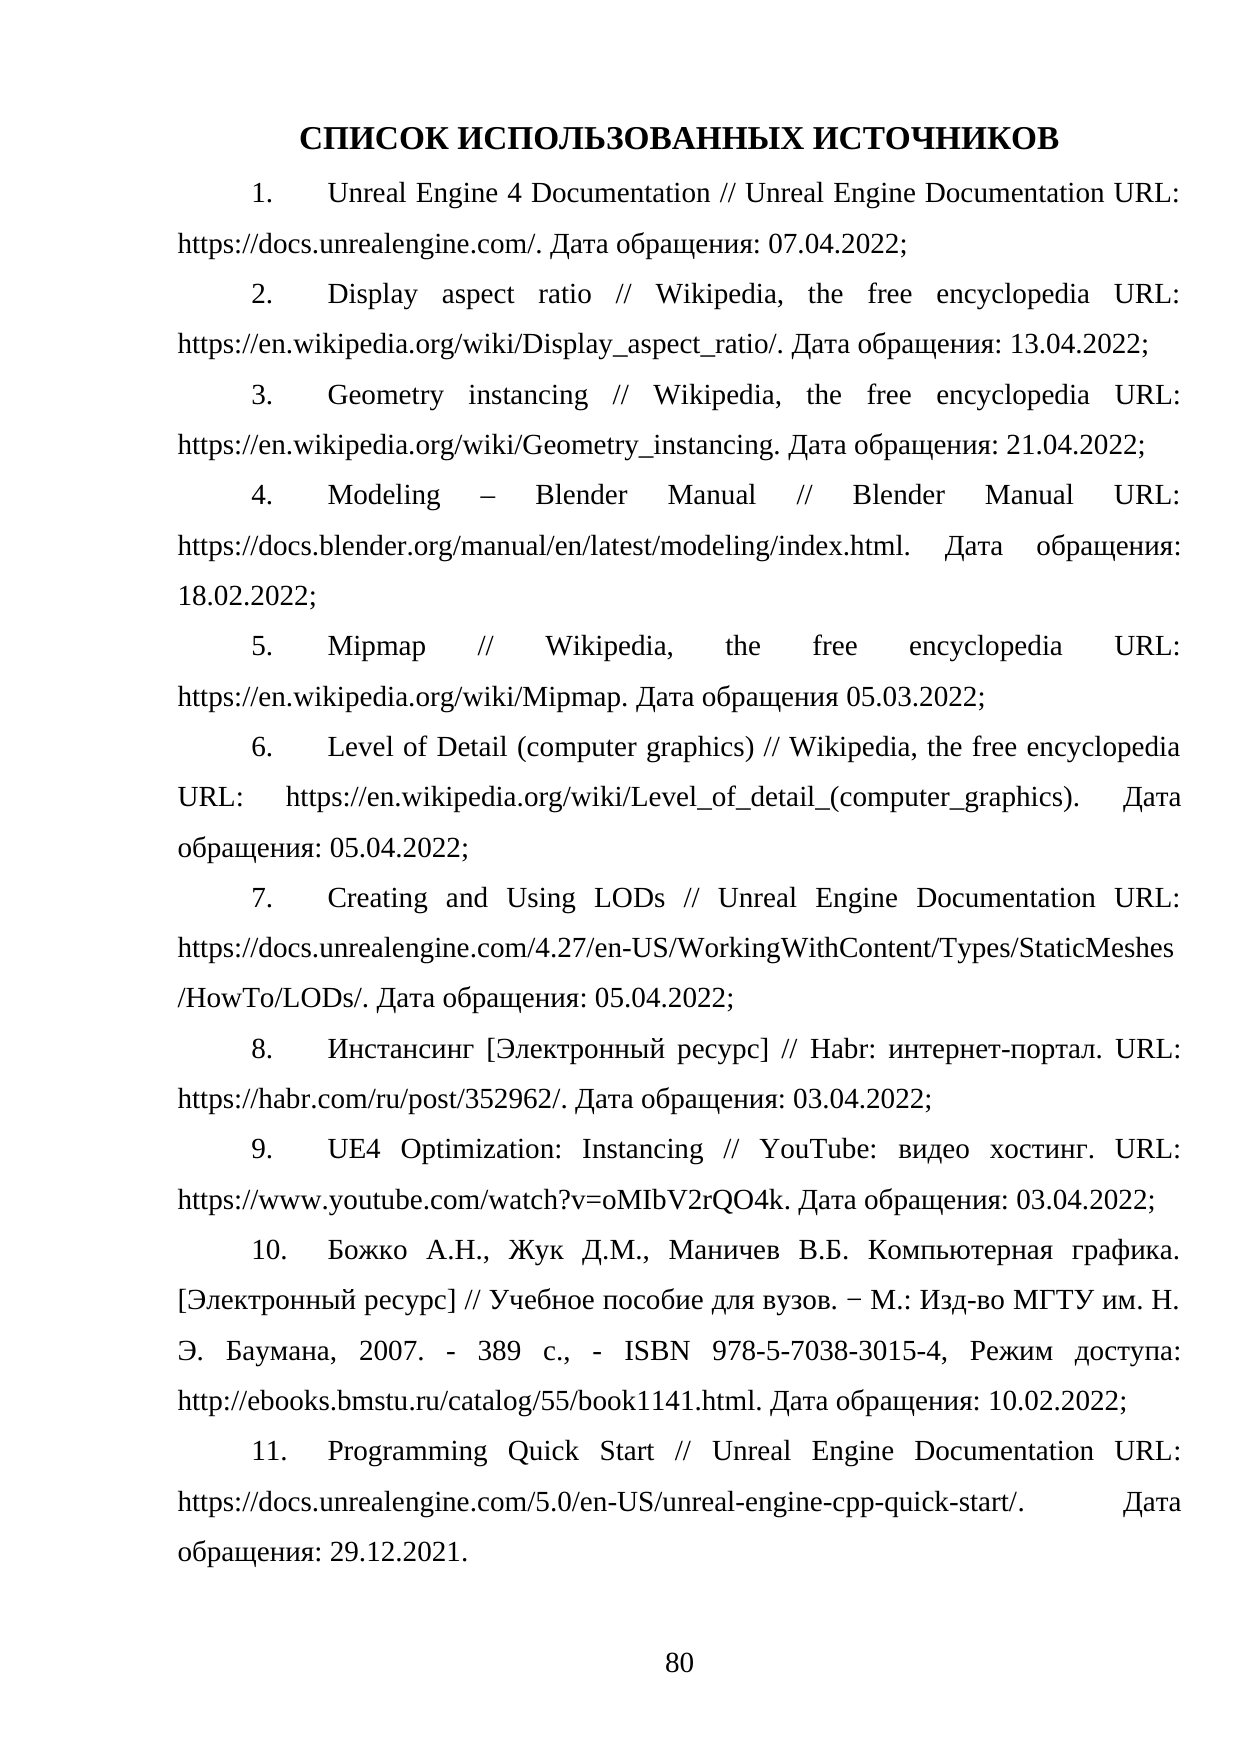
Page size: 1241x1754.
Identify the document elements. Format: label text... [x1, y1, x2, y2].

list Geometry instancing // Wikipedia, the free encyclopedia URL: https://en.wikipedia.org/wiki/Geometry_instancing. Дата обращения: 21.04.2022; [177, 377, 1181, 461]
list Инстансинг [Электронный ресурс] // Habr: интернет-портал. URL: https://habr.com/ru/post/352962/. Дата обращения: 03.04.2022; [177, 1031, 1181, 1115]
list Mipmap // Wikipedia, the free encyclopedia URL: https://en.wikipedia.org/wiki/Mipmap. Дата обращения 05.03.2022; [177, 628, 1181, 712]
list Programming Quick Start // Unreal Engine Documentation URL: https://docs.unrealengine.com/5.0/en-US/unreal-engine-cpp-quick-start/. Дата обращения: 29.12.2021. [177, 1433, 1181, 1568]
list Level of Detail (computer graphics) // Wikipedia, the free encyclopedia URL: https://en.wikipedia.org/wiki/Level_of_detail_(computer_graphics). Дата обращения: 05.04.2022; [177, 729, 1181, 863]
list UE4 Optimization: Instancing // YouTube: видео хостинг. URL: https://www.youtube.com/watch?v=oMIbV2rQO4k. Дата обращения: 03.04.2022; [177, 1132, 1181, 1215]
list Modeling – Blender Manual // Blender Manual URL: https://docs.blender.org/manual/en/latest/modeling/index.html. Дата обращения: 18.02.2022; [177, 477, 1181, 612]
list Display aspect ratio // Wikipedia, the free encyclopedia URL: https://en.wikipedia.org/wiki/Display_aspect_ratio/. Дата обращения: 13.04.2022; [177, 276, 1181, 360]
text СПИСОК ИСПОЛЬЗОВАННЫХ ИСТОЧНИКОВ [177, 118, 1181, 156]
list Unreal Engine 4 Documentation // Unreal Engine Documentation URL: https://docs.unrealengine.com/. Дата обращения: 07.04.2022; [177, 176, 1181, 259]
list Creating and Using LODs // Unreal Engine Documentation URL: https://docs.unrealengine.com/4.27/en-US/WorkingWithContent/Types/StaticMeshes /HowTo/LODs/. Дата обращения: 05.04.2022; [177, 880, 1181, 1014]
list Божко А.Н., Жук Д.М., Маничев В.Б. Компьютерная графика. [Электронный ресурс] // Учебное пособие для вузов. − М.: Изд-во МГТУ им. Н. Э. Баумана, 2007. - 389 с., - ISBN 978-5-7038-3015-4, Режим доступа: http://ebooks.bmstu.ru/catalog/55/book1141.html. Дата обращения: 10.02.2022; [177, 1232, 1181, 1417]
